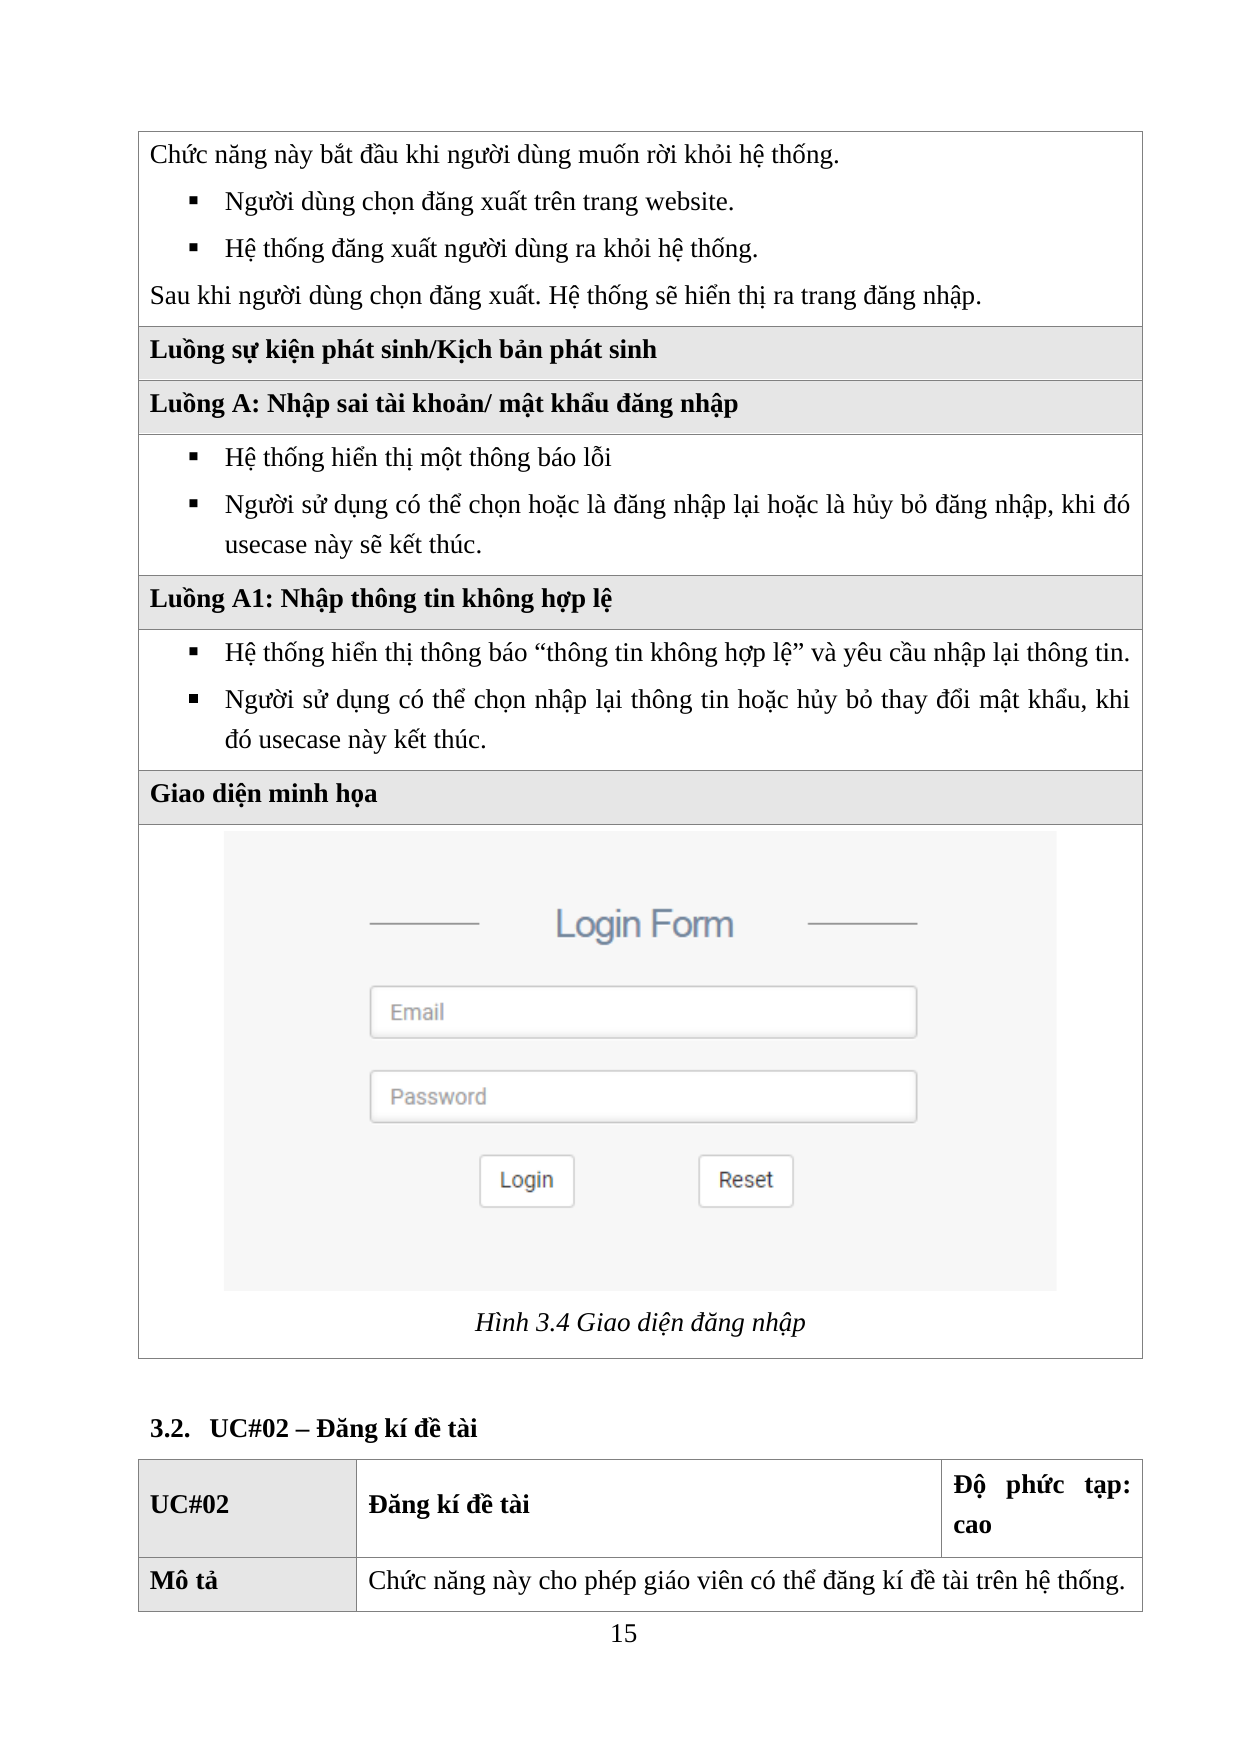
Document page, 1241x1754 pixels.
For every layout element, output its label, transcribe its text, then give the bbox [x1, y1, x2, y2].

table_cell Giao diện minh họa [139, 771, 1142, 824]
subtitle UC#02 – Đăng kí đề tài [150, 1412, 1090, 1443]
table_cell Mô tả [139, 1558, 356, 1611]
table_header Độ phức tạp: cao [942, 1460, 1142, 1557]
table_cell Luồng sự kiện phát sinh/Kịch bản phát sinh [139, 327, 1142, 379]
table_header UC#02 [139, 1460, 356, 1557]
table_cell Hệ thống hiển thị thông báo “thông tin không hợp lệ” và yêu cầu nhập lại thông tin. Người sử dụng có thể chọn nhập lại thông tin hoặc hủy bỏ thay đổi mật khẩu, khi đó usecase này kết thúc. [139, 630, 1142, 770]
table_cell Luồng A1: Nhập thông tin không hợp lệ [139, 576, 1142, 629]
picture [223, 831, 1057, 1291]
table_header Đăng kí đề tài [357, 1460, 941, 1557]
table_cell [139, 132, 1142, 326]
table_cell Chức năng này cho phép giáo viên có thể đăng kí đề tài trên hệ thống. [357, 1558, 1142, 1611]
table_cell Luồng A: Nhập sai tài khoản/ mật khẩu đăng nhập [139, 381, 1142, 433]
table_cell Hệ thống hiển thị một thông báo lỗi Người sử dụng có thể chọn hoặc là đăng nhập lại hoặc là hủy bỏ đăng nhập, khi đó usecase này sẽ kết thúc. [139, 435, 1142, 575]
